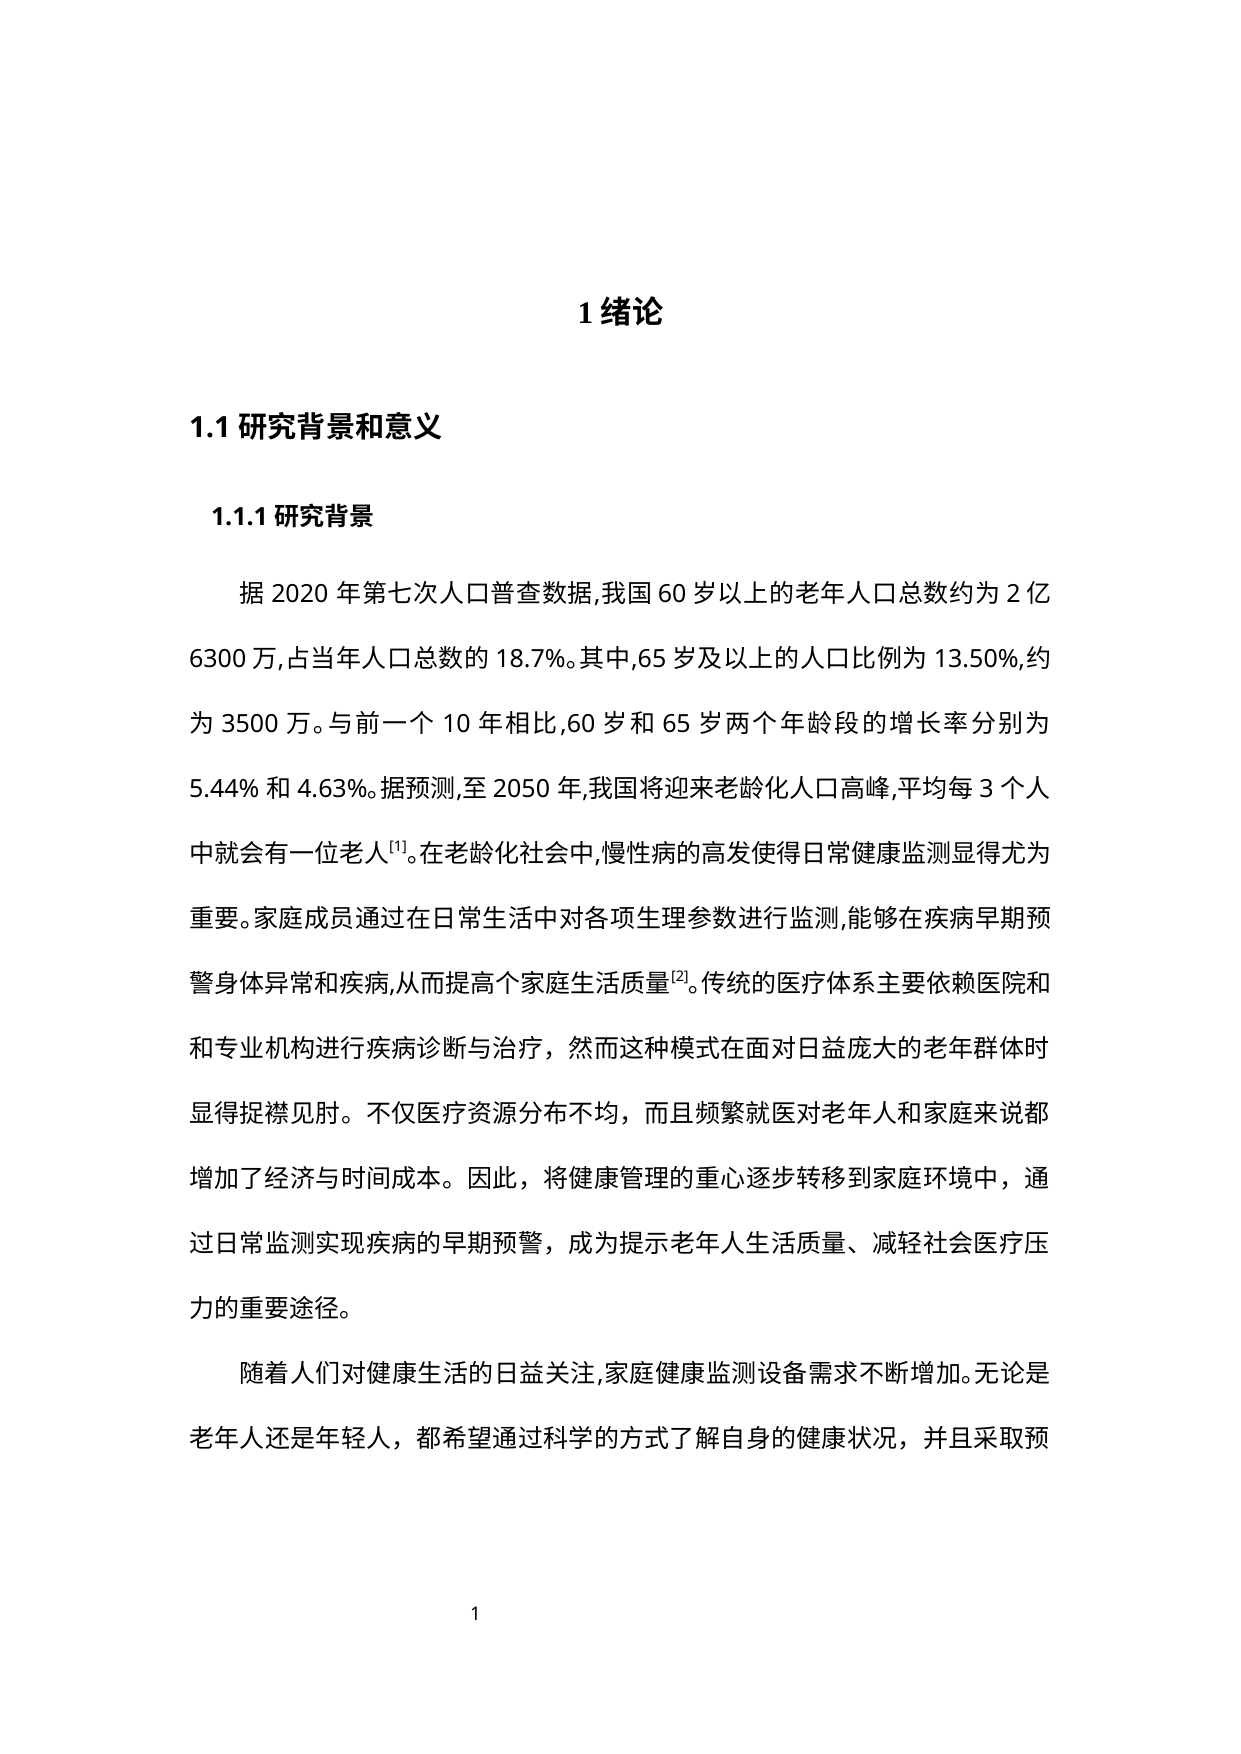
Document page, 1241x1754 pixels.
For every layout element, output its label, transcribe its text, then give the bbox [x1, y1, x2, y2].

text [189, 1339, 1051, 1469]
subtitle 研究背景 [196, 482, 1051, 547]
subtitle 绪论 [189, 277, 1051, 342]
subtitle 研究背景和意义 [189, 392, 1051, 457]
text 据 2020 年第七次人口普查数据,我国60岁以上的老年人口总数约为2亿 6300万,占当年人口总数的18.7%｡其中,65岁及以上的人口比例为13.50%,约为3500万｡与前一个10年相比,60岁和65岁两个年龄段的增长率分别为5.44% 和 4.63%｡据预测,至2050 年,我国将迎来老龄化人口高峰,平均每 3 个人中就会有一位老人[1]｡在老龄化社会中,慢性病的高发使得日常健康监测显得尤为重要｡家庭成员通过在日常生活中对各项生理参数进行监测,能够在疾病早期预警身体异常和疾病,从而提高个家庭生活质量[2]｡传统的医疗体系主要依赖医院和和专业机构进行疾病诊断与治疗，然而这种模式在面对日益庞大的老年群体时显得捉襟见肘。不仅医疗资源分布不均，而且频繁就医对老年人和家庭来说都增加了经济与时间成本。因此，将健康管理的重心逐步转移到家庭环境中，通过日常监测实现疾病的早期预警，成为提示老年人生活质量、减轻社会医疗压力的重要途径。 [189, 559, 1051, 1339]
